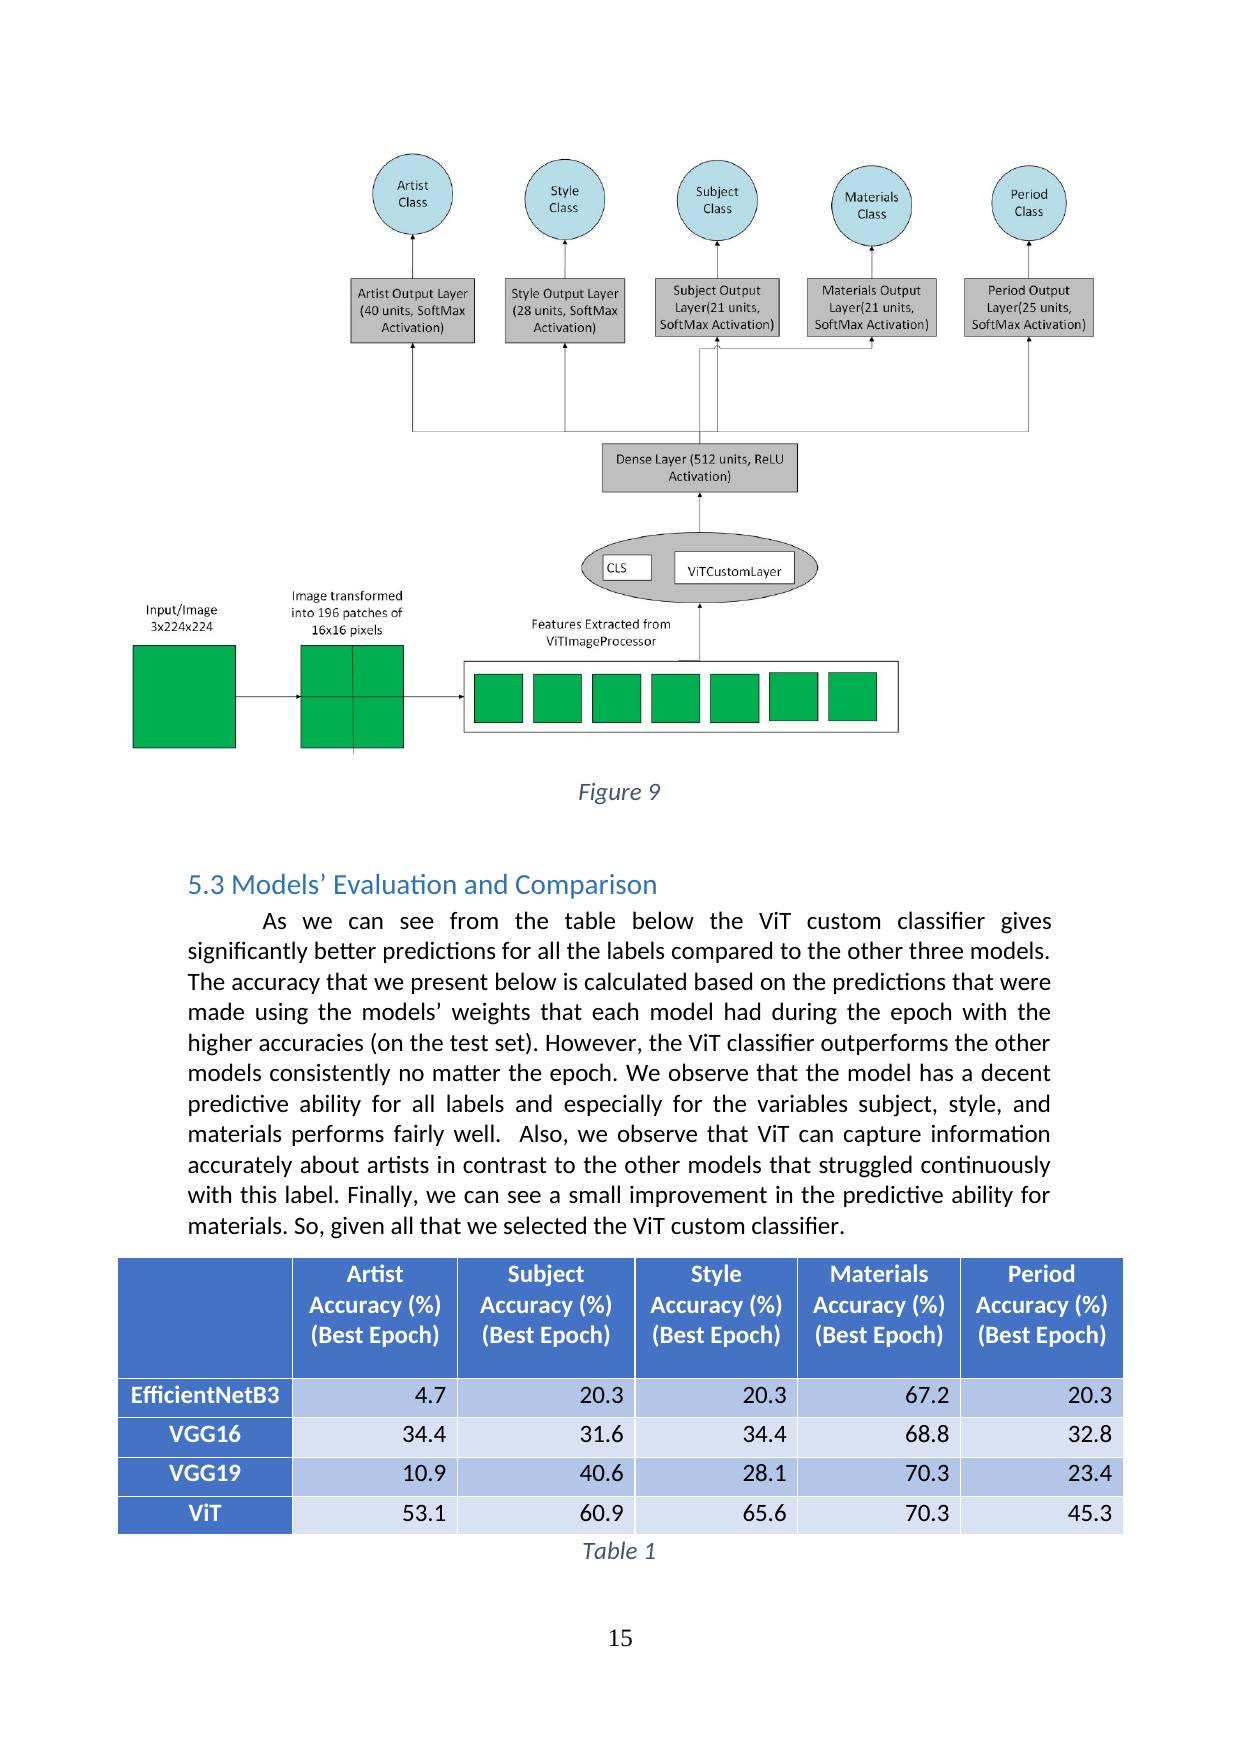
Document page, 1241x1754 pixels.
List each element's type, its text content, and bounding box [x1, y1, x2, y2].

table_cell 23.4 [961, 1458, 1123, 1496]
table_cell 70.3 [798, 1458, 960, 1496]
picture [128, 150, 1098, 758]
table_cell VGG19 [118, 1458, 292, 1496]
table_header Subject Accuracy (%) (Best Epoch) [458, 1258, 634, 1378]
table_cell EfficientNetB3 [118, 1379, 292, 1417]
table_cell 4.7 [293, 1379, 457, 1417]
table_header Style Accuracy (%) (Best Epoch) [636, 1258, 797, 1378]
table_cell 45.3 [961, 1497, 1123, 1534]
text Figure 9 [187, 777, 1053, 807]
table_cell 20.3 [636, 1379, 797, 1417]
table_cell 65.6 [636, 1497, 797, 1534]
table_cell 20.3 [458, 1379, 634, 1417]
table_cell VGG16 [118, 1418, 292, 1457]
table_cell 10.9 [293, 1458, 457, 1496]
table_cell 70.3 [798, 1497, 960, 1534]
table_cell 53.1 [293, 1497, 457, 1534]
table_cell 60.9 [458, 1497, 634, 1534]
table_cell 34.4 [293, 1418, 457, 1457]
table_cell 32.8 [961, 1418, 1123, 1457]
table_cell 34.4 [636, 1418, 797, 1457]
table_cell 40.6 [458, 1458, 634, 1496]
table_cell 20.3 [961, 1379, 1123, 1417]
table_header Materials Accuracy (%) (Best Epoch) [798, 1258, 960, 1378]
table_header Period Accuracy (%) (Best Epoch) [961, 1258, 1123, 1378]
table_cell ViT [118, 1497, 292, 1534]
text As we can see from the table below the ViT custom classifier gives significantly better predictions for all the labels compared to the other three models. The accuracy that we present below is calculated based on the predictions that were made using the models’ weights that each model had during the epoch with the higher accuracies (on the test set). However, the ViT classifier outperforms the other models consistently no matter the epoch. We observe that the model has a decent predictive ability for all labels and especially for the variables subject, style, and materials performs fairly well. Also, we observe that ViT can capture information accurately about artists in contrast to the other models that struggled continuously with this label. Finally, we can see a small improvement in the predictive ability for materials. So, given all that we selected the ViT custom classifier. [187, 905, 1053, 1241]
table_header [118, 1258, 292, 1378]
subtitle 5.3 Models’ Evaluation and Comparison [187, 828, 1053, 902]
table_cell 68.8 [798, 1418, 960, 1457]
table_cell 67.2 [798, 1379, 960, 1417]
text Table 1 [187, 1535, 1053, 1565]
table_header Artist Accuracy (%) (Best Epoch) [293, 1258, 457, 1378]
table_cell 28.1 [636, 1458, 797, 1496]
table_cell 31.6 [458, 1418, 634, 1457]
